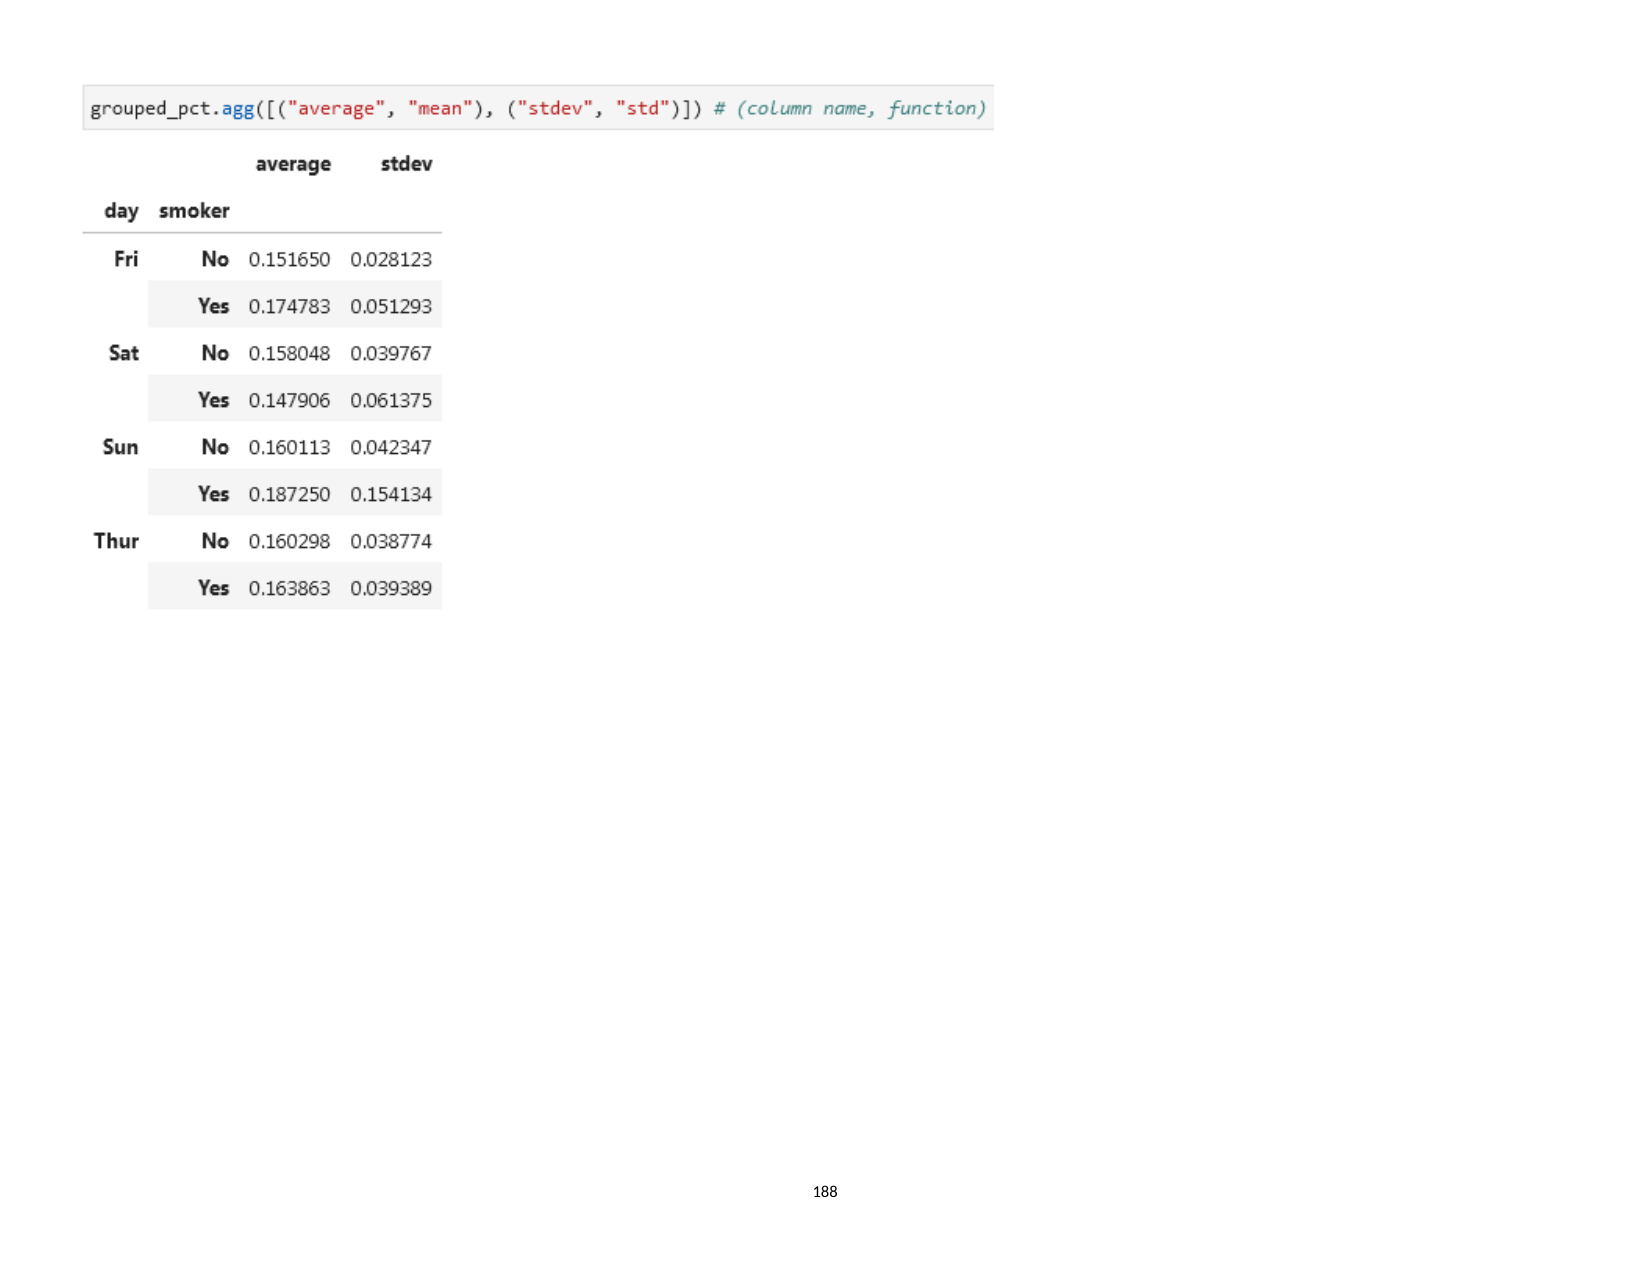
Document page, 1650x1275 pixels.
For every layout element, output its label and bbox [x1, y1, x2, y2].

picture [75, 75, 994, 619]
